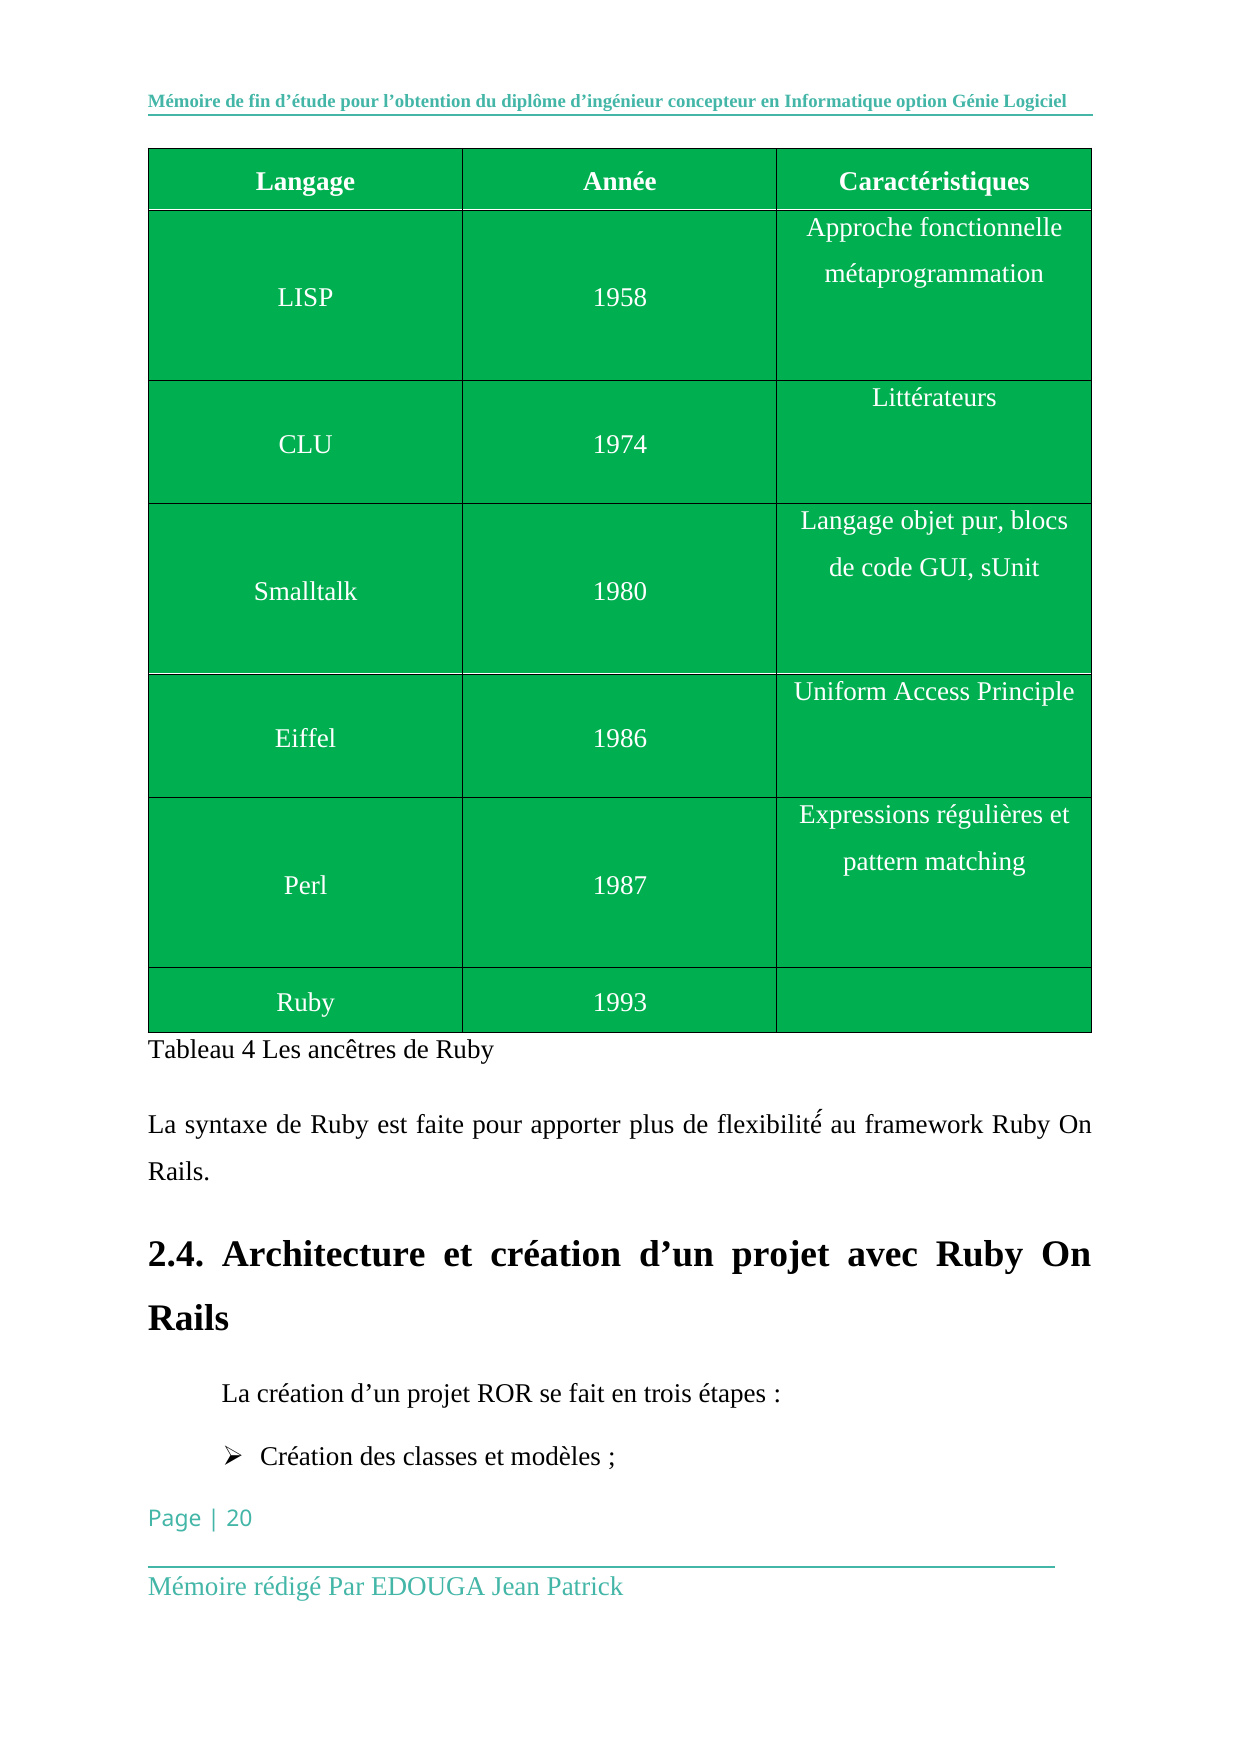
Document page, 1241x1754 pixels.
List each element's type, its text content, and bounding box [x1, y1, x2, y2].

text Tableau 4 Les ancêtres de Ruby [148, 1033, 1093, 1064]
table_cell Expressions régulières et pattern matching [777, 798, 1091, 967]
table_cell Ruby [149, 968, 462, 1032]
subtitle 2.4. Architecture et création d’un projet avec Ruby On Rails [148, 1231, 1093, 1339]
table_cell [777, 968, 1091, 1032]
table_cell CLU [149, 381, 462, 503]
table_cell Langage objet pur, blocs de code GUI, sUnit [777, 504, 1091, 673]
table_cell LISP [149, 211, 462, 380]
table_header Langage [149, 149, 462, 209]
table_cell 1958 [463, 211, 776, 380]
list Création des classes et modèles ; [222, 1440, 1093, 1472]
text La création d’un projet ROR se fait en trois étapes : [148, 1377, 1093, 1408]
table_cell Approche fonctionnelle métaprogrammation [777, 211, 1091, 380]
table_cell Perl [149, 798, 462, 967]
table_header Année [463, 149, 776, 209]
table_header Caractéristiques [777, 149, 1091, 209]
table_cell 1974 [463, 381, 776, 503]
table_cell 1980 [463, 504, 776, 673]
text La syntaxe de Ruby est faite pour apporter plus de flexibilité́ au framework Ruby On Rails. [148, 1108, 1093, 1186]
table_cell 1987 [463, 798, 776, 967]
table_cell Eiffel [149, 675, 462, 797]
table_cell 1986 [463, 675, 776, 797]
table_cell Littérateurs [777, 381, 1091, 503]
table_cell 1993 [463, 968, 776, 1032]
table_cell Smalltalk [149, 504, 462, 673]
table_cell Uniform Access Principle [777, 675, 1091, 797]
